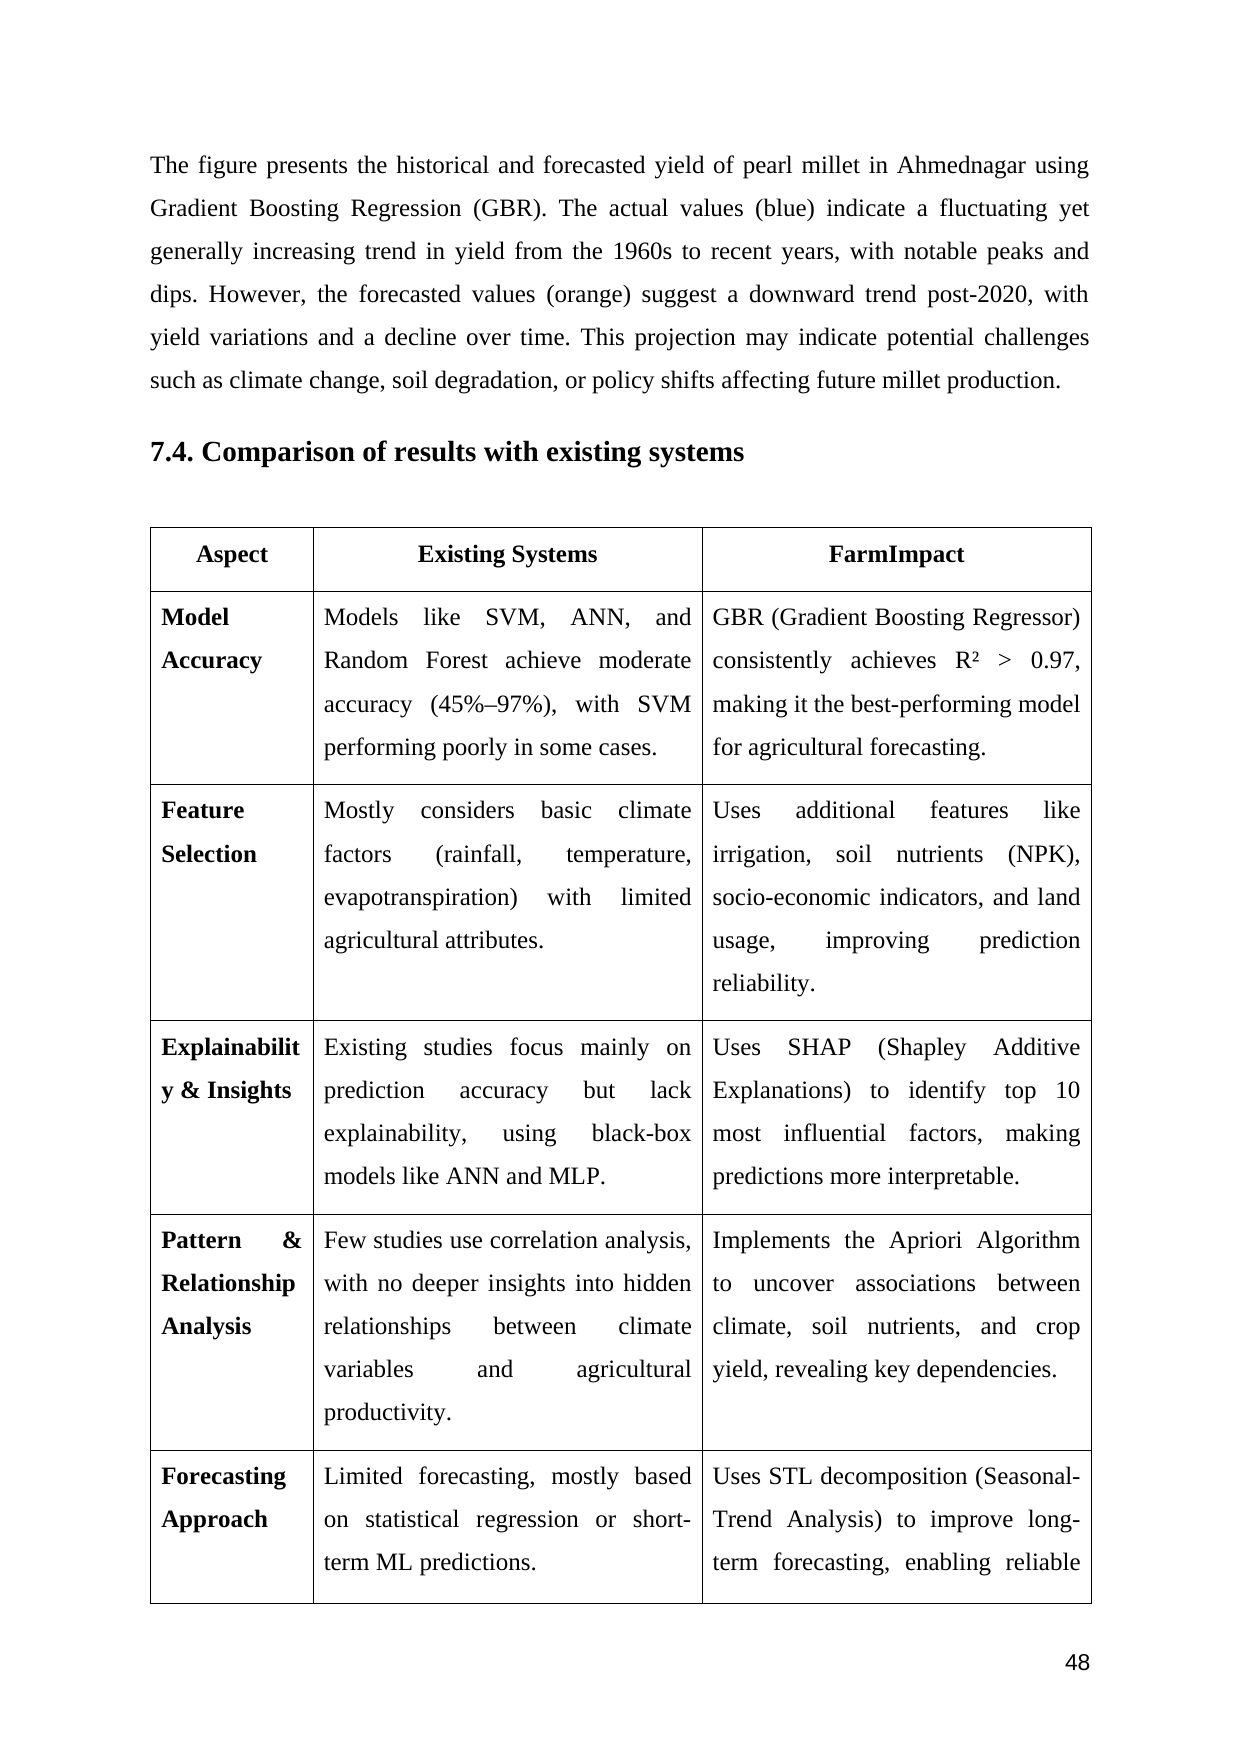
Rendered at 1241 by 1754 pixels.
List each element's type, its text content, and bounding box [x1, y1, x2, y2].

table_cell Model Accuracy [151, 592, 313, 784]
table_cell Existing studies focus mainly on prediction accuracy but lack explainability, using black-box models like ANN and MLP. [314, 1021, 702, 1213]
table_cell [151, 1451, 313, 1603]
table_cell Uses additional features like irrigation, soil nutrients (NPK), socio-economic indicators, and land usage, improving prediction reliability. [703, 785, 1091, 1020]
table_cell Uses SHAP (Shapley Additive Explanations) to identify top 10 most influential factors, making predictions more interpretable. [703, 1021, 1091, 1213]
table_cell Models like SVM, ANN, and Random Forest achieve moderate accuracy (45%–97%), with SVM performing poorly in some cases. [314, 592, 702, 784]
table_cell GBR (Gradient Boosting Regressor) consistently achieves R² > 0.97, making it the best-performing model for agricultural forecasting. [703, 592, 1091, 784]
text The figure presents the historical and forecasted yield of pearl millet in Ahmednagar using Gradient Boosting Regression (GBR). The actual values (blue) indicate a fluctuating yet generally increasing trend in yield from the 1960s to recent years, with notable peaks and dips. However, the forecasted values (orange) suggest a downward trend post-2020, with yield variations and a decline over time. This projection may indicate potential challenges such as climate change, soil degradation, or policy shifts affecting future millet production. [150, 150, 1090, 394]
table_cell Feature Selection [151, 785, 313, 1020]
text 7.4. Comparison of results with existing systems [150, 434, 1090, 467]
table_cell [314, 1451, 702, 1603]
table_header Existing Systems [314, 528, 702, 591]
table_cell Explainability & Insights [151, 1021, 313, 1213]
table_cell Mostly considers basic climate factors (rainfall, temperature, evapotranspiration) with limited agricultural attributes. [314, 785, 702, 1020]
table_header FarmImpact [703, 528, 1091, 591]
table_header Aspect [151, 528, 313, 591]
table_cell Few studies use correlation analysis, with no deeper insights into hidden relationships between climate variables and agricultural productivity. [314, 1215, 702, 1450]
table_cell Pattern & Relationship Analysis [151, 1215, 313, 1450]
table_cell Implements the Apriori Algorithm to uncover associations between climate, soil nutrients, and crop yield, revealing key dependencies. [703, 1215, 1091, 1450]
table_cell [703, 1451, 1091, 1603]
